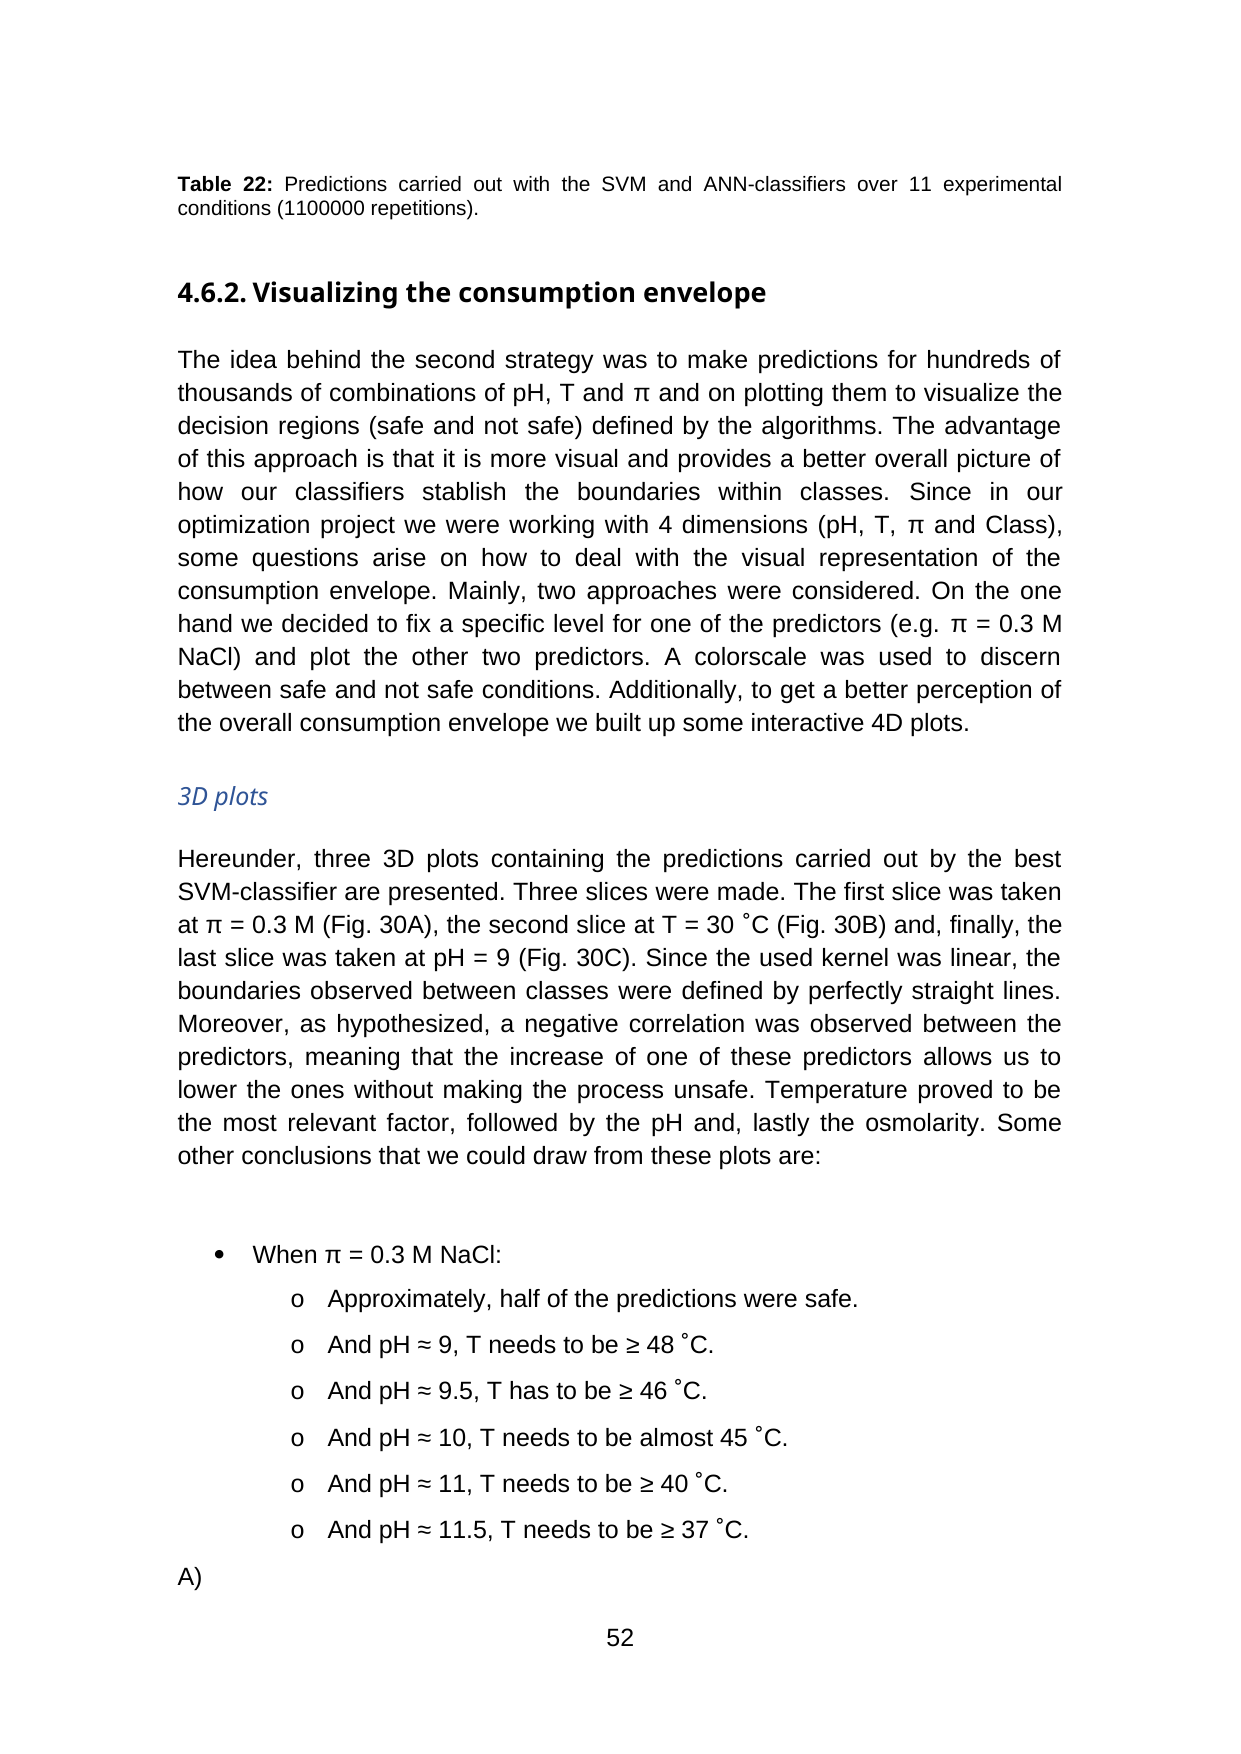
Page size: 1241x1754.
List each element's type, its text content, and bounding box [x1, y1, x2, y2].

list Approximately, half of the predictions were safe. [290, 1284, 1063, 1314]
list When π = 0.3 M NaCl: [215, 1240, 1063, 1269]
text Table 22: Predictions carried out with the SVM and ANN-classifiers over 11 experimental conditions (1100000 repetitions). [177, 172, 1063, 219]
list And pH ≈ 11.5, T needs to be ≥ 37 ˚C. [290, 1515, 1063, 1546]
text A) [177, 1562, 1063, 1591]
list And pH ≈ 9, T needs to be ≥ 48 ˚C. [290, 1330, 1063, 1361]
subtitle 3D plots [177, 779, 1063, 813]
list And pH ≈ 10, T needs to be almost 45 ˚C. [290, 1423, 1063, 1454]
text The idea behind the second strategy was to make predictions for hundreds of thousands of combinations of pH, T and π and on plotting them to visualize the decision regions (safe and not safe) defined by the algorithms. The advantage of this approach is that it is more visual and provides a better overall picture of how our classifiers stablish the boundaries within classes. Since in our optimization project we were working with 4 dimensions (pH, T, π and Class), some questions arise on how to deal with the visual representation of the consumption envelope. Mainly, two approaches were considered. On the one hand we decided to fix a specific level for one of the predictors (e.g. π = 0.3 M NaCl) and plot the other two predictors. A colorscale was used to discern between safe and not safe conditions. Additionally, to get a better perception of the overall consumption envelope we built up some interactive 4D plots. [177, 345, 1063, 737]
list And pH ≈ 9.5, T has to be ≥ 46 ˚C. [290, 1376, 1063, 1407]
text Hereunder, three 3D plots containing the predictions carried out by the best SVM-classifier are presented. Three slices were made. The first slice was taken at π = 0.3 M (Fig. 30A), the second slice at T = 30 ˚C (Fig. 30B) and, finally, the last slice was taken at pH = 9 (Fig. 30C). Since the used kernel was linear, the boundaries observed between classes were defined by perfectly straight lines. Moreover, as hypothesized, a negative correlation was observed between the predictors, meaning that the increase of one of these predictors allows us to lower the ones without making the process unsafe. Temperature proved to be the most relevant factor, followed by the pH and, lastly the osmolarity. Some other conclusions that we could draw from these plots are: [177, 844, 1063, 1170]
list And pH ≈ 11, T needs to be ≥ 40 ˚C. [290, 1469, 1063, 1500]
subtitle Visualizing the consumption envelope [177, 273, 1063, 310]
